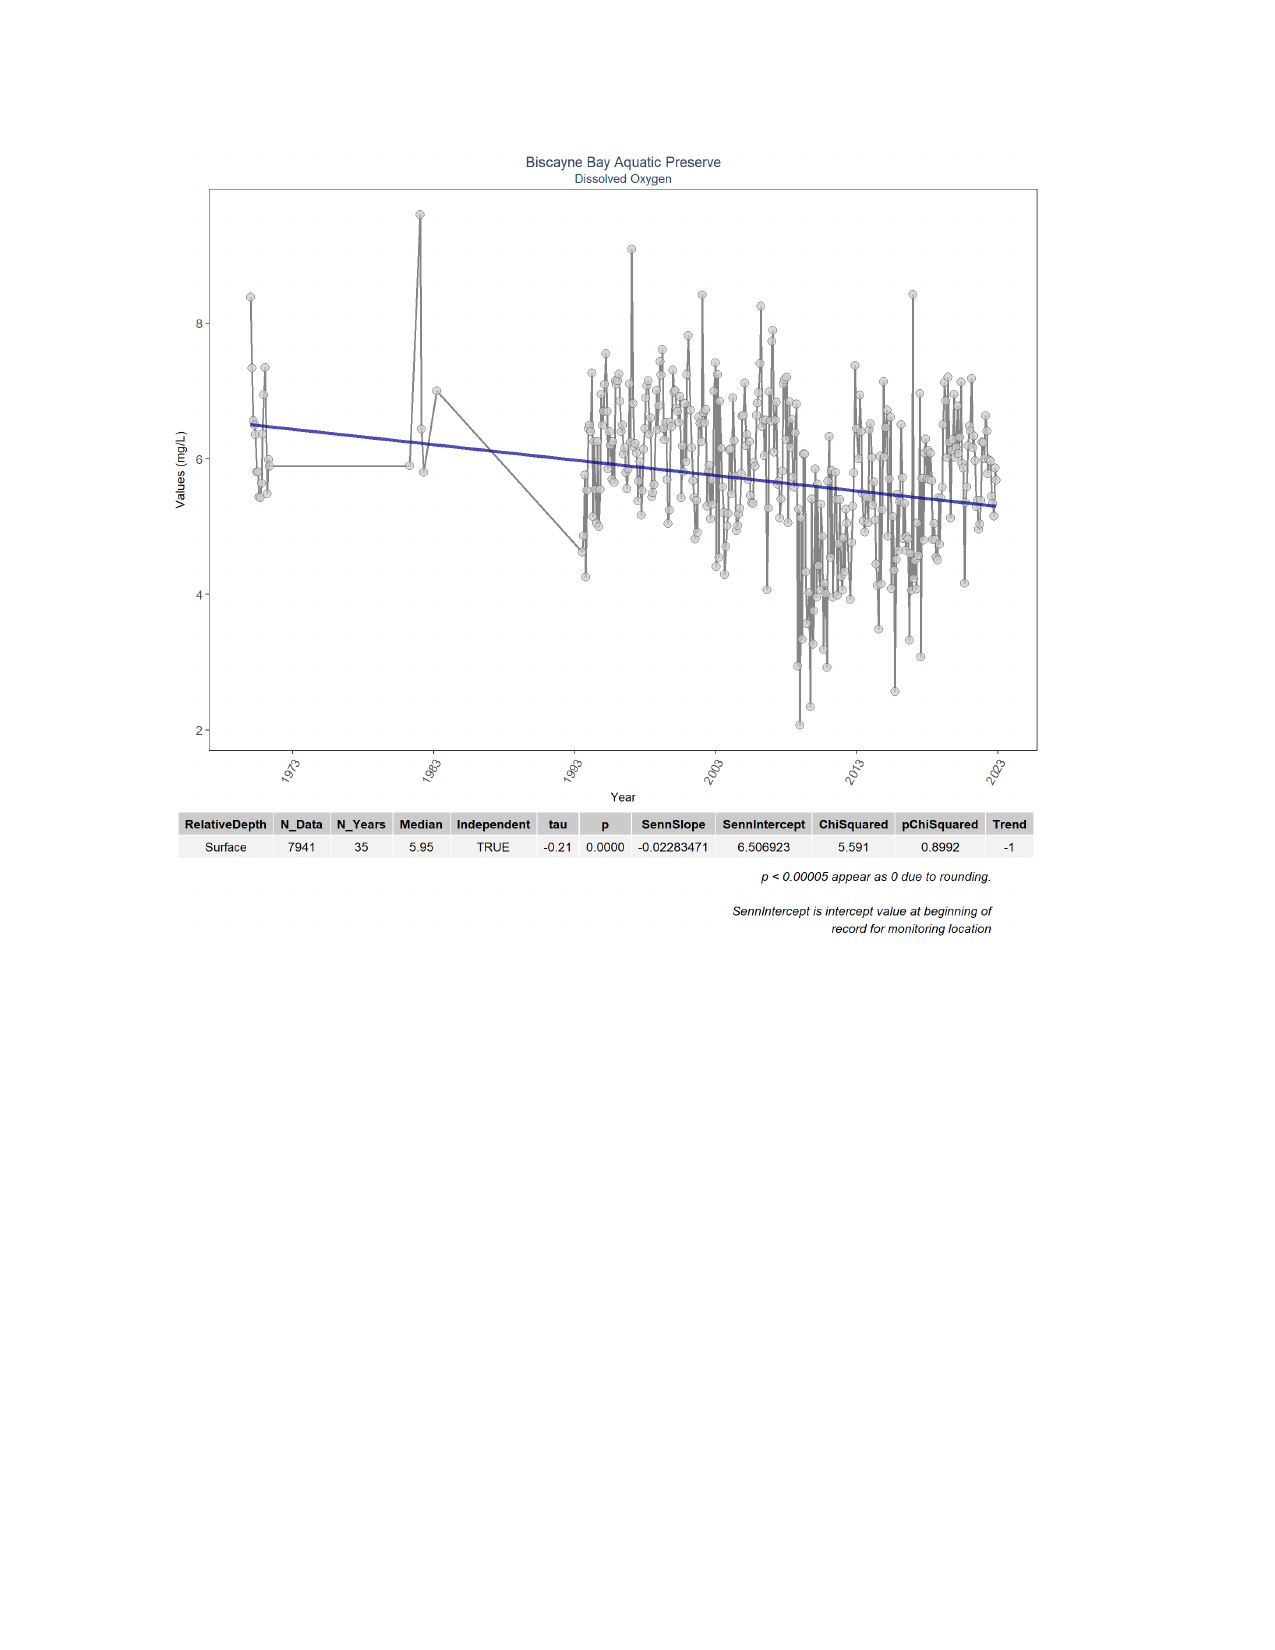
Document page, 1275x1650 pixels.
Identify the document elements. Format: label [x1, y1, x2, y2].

picture [168, 150, 1044, 938]
